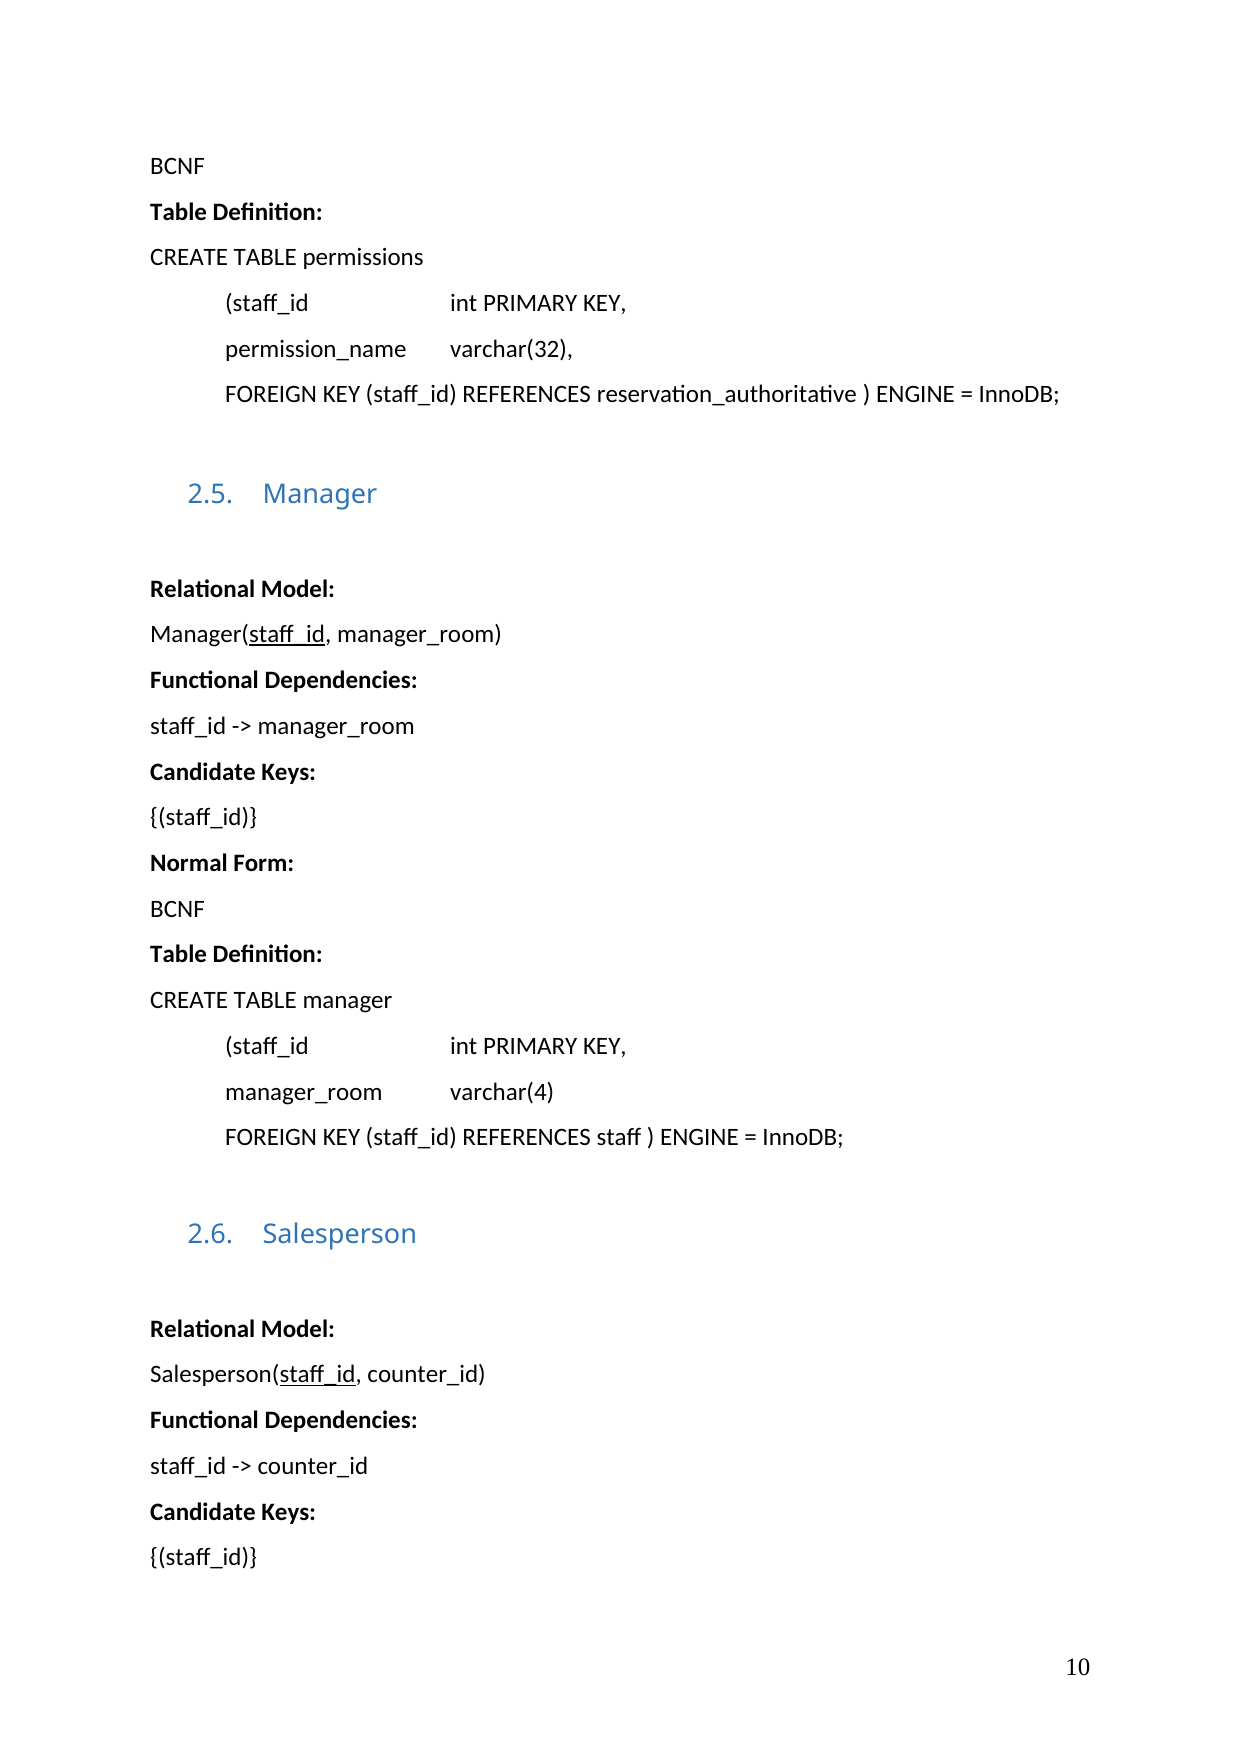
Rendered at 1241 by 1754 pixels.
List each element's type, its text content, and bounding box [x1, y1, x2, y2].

text Functional Dependencies: [150, 1404, 1090, 1435]
text Relational Model: [150, 1313, 1090, 1343]
subtitle Manager [187, 474, 1090, 511]
text {(staff_id)} [150, 1542, 1090, 1572]
text Relational Model: [150, 573, 1090, 603]
text Candidate Keys: [150, 756, 1090, 786]
text CREATE TABLE permissions [150, 241, 1090, 272]
text BCNF [150, 150, 1090, 181]
text FOREIGN KEY (staff_id) REFERENCES staff ) ENGINE = InnoDB; [150, 1121, 1090, 1152]
text staff_id -> manager_room [150, 710, 1090, 740]
text permission_name varchar(32), [150, 333, 1090, 363]
text Salesperson(staff_id, counter_id) [150, 1359, 1090, 1389]
text FOREIGN KEY (staff_id) REFERENCES reservation_authoritative ) ENGINE = InnoDB; [150, 379, 1090, 409]
text CREATE TABLE manager [150, 984, 1090, 1015]
text Table Definition: [150, 196, 1090, 226]
text BCNF [150, 893, 1090, 923]
text Table Definition: [150, 938, 1090, 969]
text (staff_id int PRIMARY KEY, [150, 287, 1090, 318]
text (staff_id int PRIMARY KEY, [150, 1030, 1090, 1061]
text {(staff_id)} [150, 801, 1090, 832]
text Functional Dependencies: [150, 664, 1090, 695]
text Manager(staff_id, manager_room) [150, 618, 1090, 649]
text manager_room varchar(4) [150, 1076, 1090, 1106]
text staff_id -> counter_id [150, 1450, 1090, 1481]
text Candidate Keys: [150, 1496, 1090, 1526]
subtitle Salesperson [187, 1214, 1090, 1251]
text Normal Form: [150, 847, 1090, 878]
